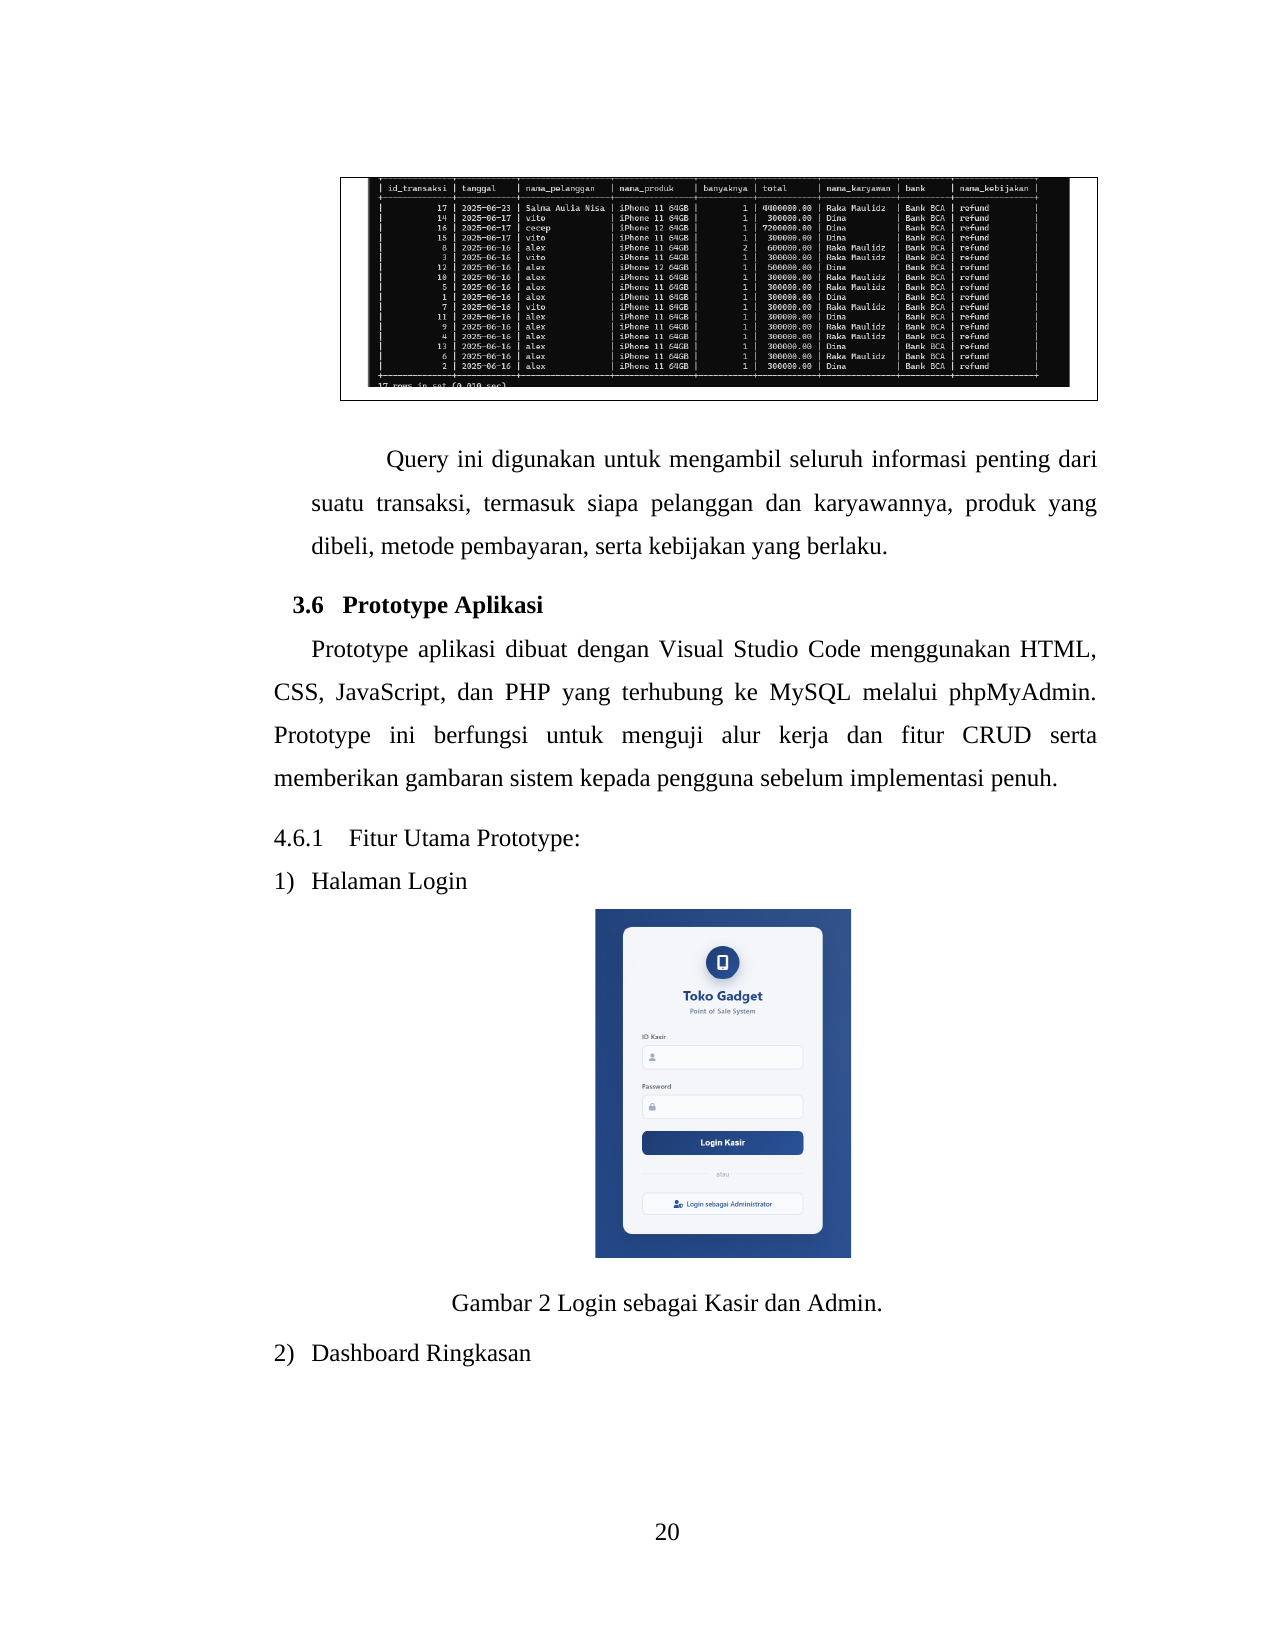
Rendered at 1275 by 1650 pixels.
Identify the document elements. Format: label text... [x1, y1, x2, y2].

picture [595, 909, 852, 1258]
text Gambar 2 Login sebagai Kasir dan Admin. [236, 1288, 1098, 1317]
text Prototype aplikasi dibuat dengan Visual Studio Code menggunakan HTML, CSS, JavaScript, dan PHP yang terhubung ke MySQL melalui phpMyAdmin. Prototype ini berfungsi untuk menguji alur kerja dan fitur CRUD serta memberikan gambaran sistem kepada pengguna sebelum implementasi penuh. [274, 634, 1098, 792]
list Query ini digunakan untuk mengambil seluruh informasi penting dari suatu transaksi, termasuk siapa pelanggan dan karyawannya, produk yang dibeli, metode pembayaran, serta kebijakan yang berlaku. [311, 444, 1098, 559]
list Dashboard Ringkasan [274, 1338, 1098, 1367]
list Halaman Login [274, 866, 1098, 895]
subtitle Prototype Aplikasi [292, 591, 1098, 619]
list Fitur Utama Prototype: [274, 823, 1098, 852]
picture [367, 178, 1070, 387]
table_header [341, 178, 1097, 400]
